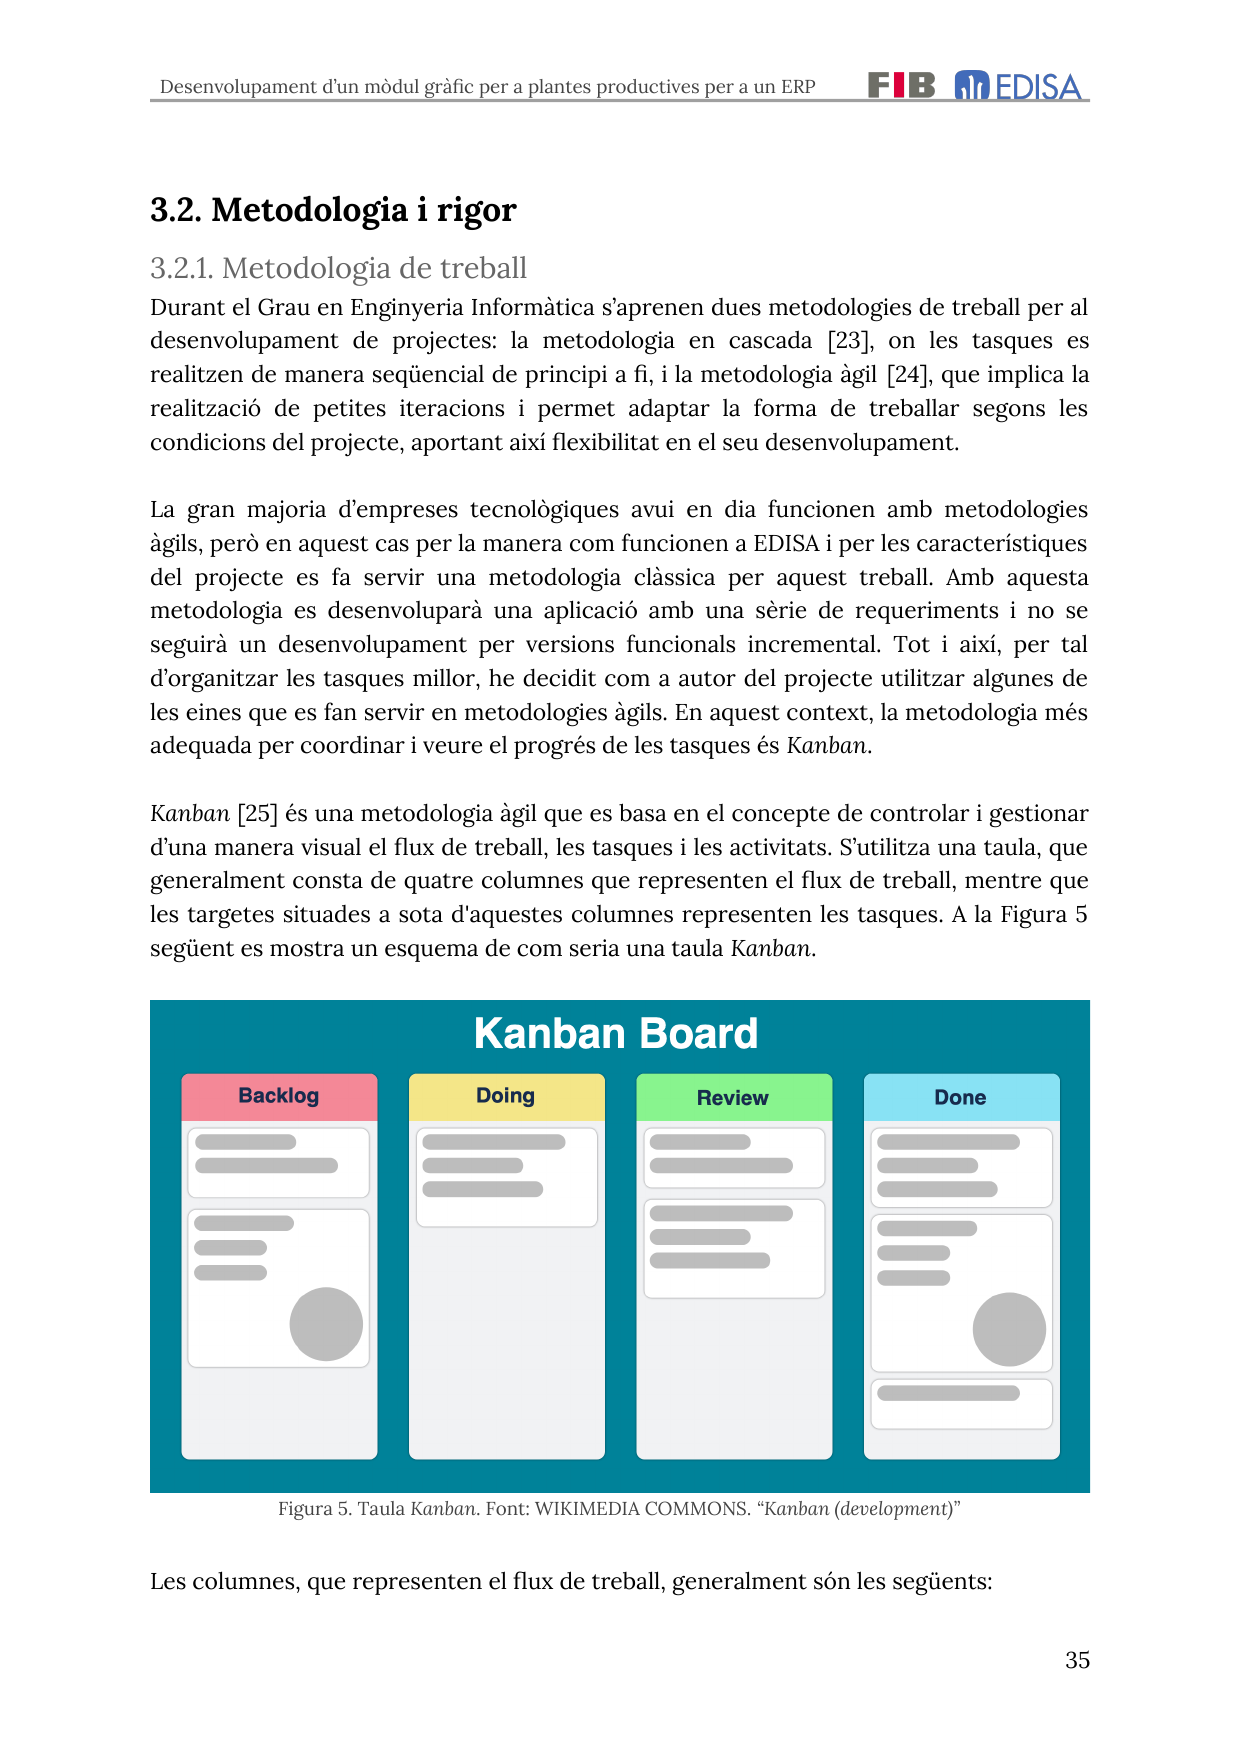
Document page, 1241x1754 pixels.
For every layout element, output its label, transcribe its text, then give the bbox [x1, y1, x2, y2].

text Durant el Grau en Enginyeria Informàtica s’aprenen dues metodologies de treball per al desenvolupament de projectes: la metodologia en cascada [23], on les tasques es realitzen de manera seqüencial de principi a fi, i la metodologia àgil [24], que implica la realització de petites iteracions i permet adaptar la forma de treballar segons les condicions del projecte, aportant així flexibilitat en el seu desenvolupament. [150, 292, 1090, 456]
text La gran majoria d’empreses tecnològiques avui en dia funcionen amb metodologies àgils, però en aquest cas per la manera com funcionen a EDISA i per les característiques del projecte es fa servir una metodologia clàssica per aquest treball. Amb aquesta metodologia es desenvoluparà una aplicació amb una sèrie de requeriments i no se seguirà un desenvolupament per versions funcionals incremental. Tot i així, per tal d’organitzar les tasques millor, he decidit com a autor del projecte utilitzar algunes de les eines que es fan servir en metodologies àgils. En aquest context, la metodologia més adequada per coordinar i veure el progrés de les tasques és Kanban. [150, 494, 1090, 760]
picture [150, 1000, 1091, 1493]
text Kanban [25] és una metodologia àgil que es basa en el concepte de controlar i gestionar d’una manera visual el flux de treball, les tasques i les activitats. S’utilitza una taula, que generalment consta de quatre columnes que representen el flux de treball, mentre que les targetes situades a sota d'aquestes columnes representen les tasques. A la Figura 5 següent es mostra un esquema de com seria una taula Kanban. [150, 798, 1090, 962]
text Les columnes, que representen el flux de treball, generalment són les següents: [150, 1566, 1090, 1596]
subtitle 3.2. Metodologia i rigor [150, 187, 1090, 230]
picture [857, 70, 938, 98]
text 3.2.1. Metodologia de treball [150, 249, 1090, 286]
text Figura 5. Taula Kanban. Font: WIKIMEDIA COMMONS. “Kanban (development)” [150, 1497, 1090, 1521]
picture [954, 70, 1082, 98]
